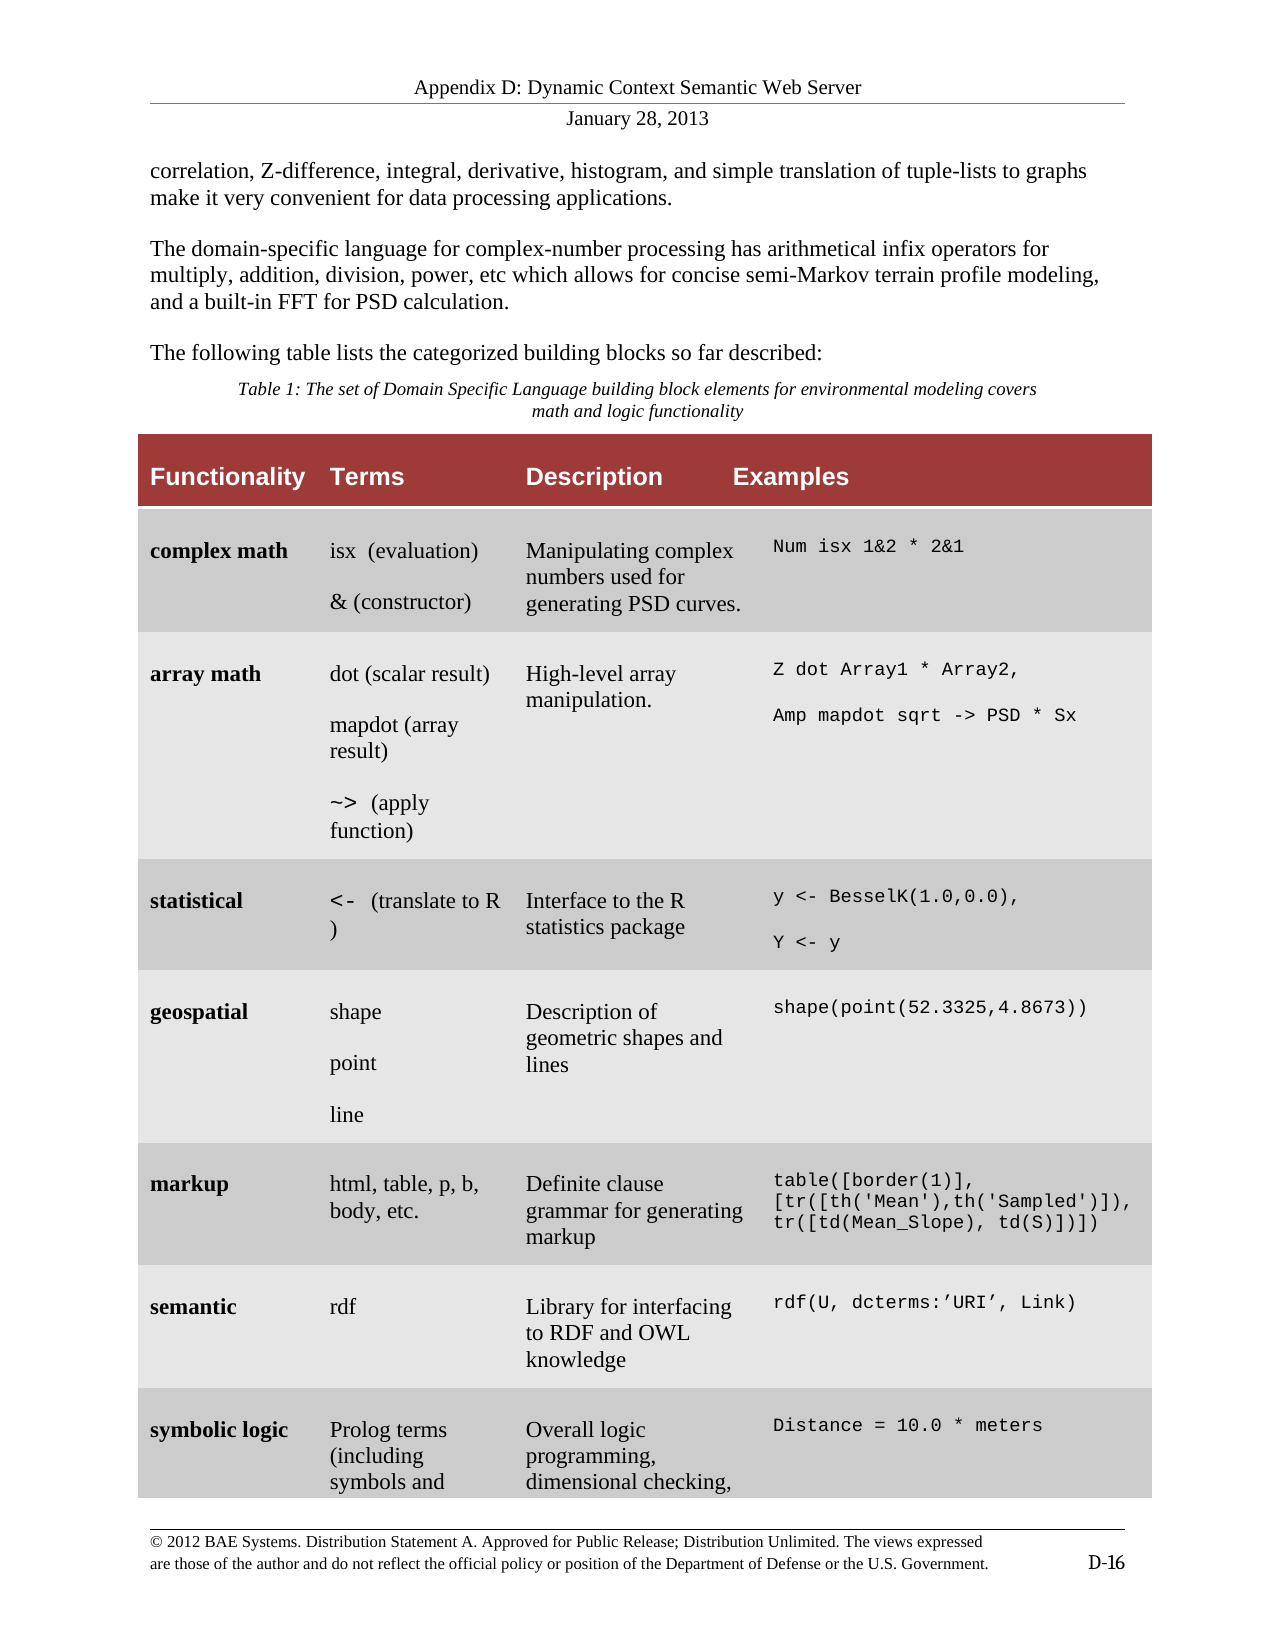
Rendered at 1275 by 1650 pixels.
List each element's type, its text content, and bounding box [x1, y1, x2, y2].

table_cell y <- BesselK(1.0,0.0), Y <- y [761, 859, 1152, 970]
table_cell <- (translate to R ) [318, 859, 514, 970]
table_cell Num isx 1&2 * 2&1 [761, 509, 1152, 632]
table_cell table([border(1)], [tr([th('Mean'),th('Sampled')]), tr([td(Mean_Slope), td(S)])]) [761, 1143, 1152, 1265]
table_cell geospatial [138, 970, 318, 1142]
table_cell complex math [138, 509, 318, 632]
table_cell Definite clause grammar for generating markup [514, 1143, 761, 1265]
table_cell dot (scalar result) mapdot (array result) ~> (apply function) [318, 632, 514, 859]
table_cell shape point line [318, 970, 514, 1142]
table_header Functionality [138, 434, 318, 506]
table_cell symbolic logic [138, 1388, 318, 1498]
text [150, 157, 1125, 210]
table_cell Manipulating complex numbers used for generating PSD curves. [514, 509, 761, 632]
table_cell shape(point(52.3325,4.8673)) [761, 970, 1152, 1142]
table_cell Z dot Array1 * Array2, Amp mapdot sqrt -> PSD * Sx [761, 632, 1152, 859]
table_header Examples [721, 434, 1152, 506]
table_header Terms [318, 434, 514, 506]
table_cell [318, 1388, 514, 1498]
table_cell statistical [138, 859, 318, 970]
table_cell html, table, p, b, body, etc. [318, 1143, 514, 1265]
table_cell High-level array manipulation. [514, 632, 761, 859]
table_cell Library for interfacing to RDF and OWL knowledge [514, 1265, 761, 1388]
table_cell Description of geometric shapes and lines [514, 970, 761, 1142]
text The domain-specific language for complex-number processing has arithmetical infix operators for multiply, addition, division, power, etc which allows for concise semi-Markov terrain profile modeling, and a built-in FFT for PSD calculation. [150, 235, 1125, 314]
table_cell isx (evaluation) & (constructor) [318, 509, 514, 632]
text The following table lists the categorized building blocks so far described: [150, 339, 1125, 366]
table_cell array math [138, 632, 318, 859]
table_header Description [514, 434, 721, 506]
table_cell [514, 1388, 761, 1498]
table_cell rdf [318, 1265, 514, 1388]
table_cell markup [138, 1143, 318, 1265]
table_cell semantic [138, 1265, 318, 1388]
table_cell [761, 1388, 1152, 1498]
table_cell rdf(U, dcterms:’URI’, Link) [761, 1265, 1152, 1388]
table_cell Interface to the R statistics package [514, 859, 761, 970]
